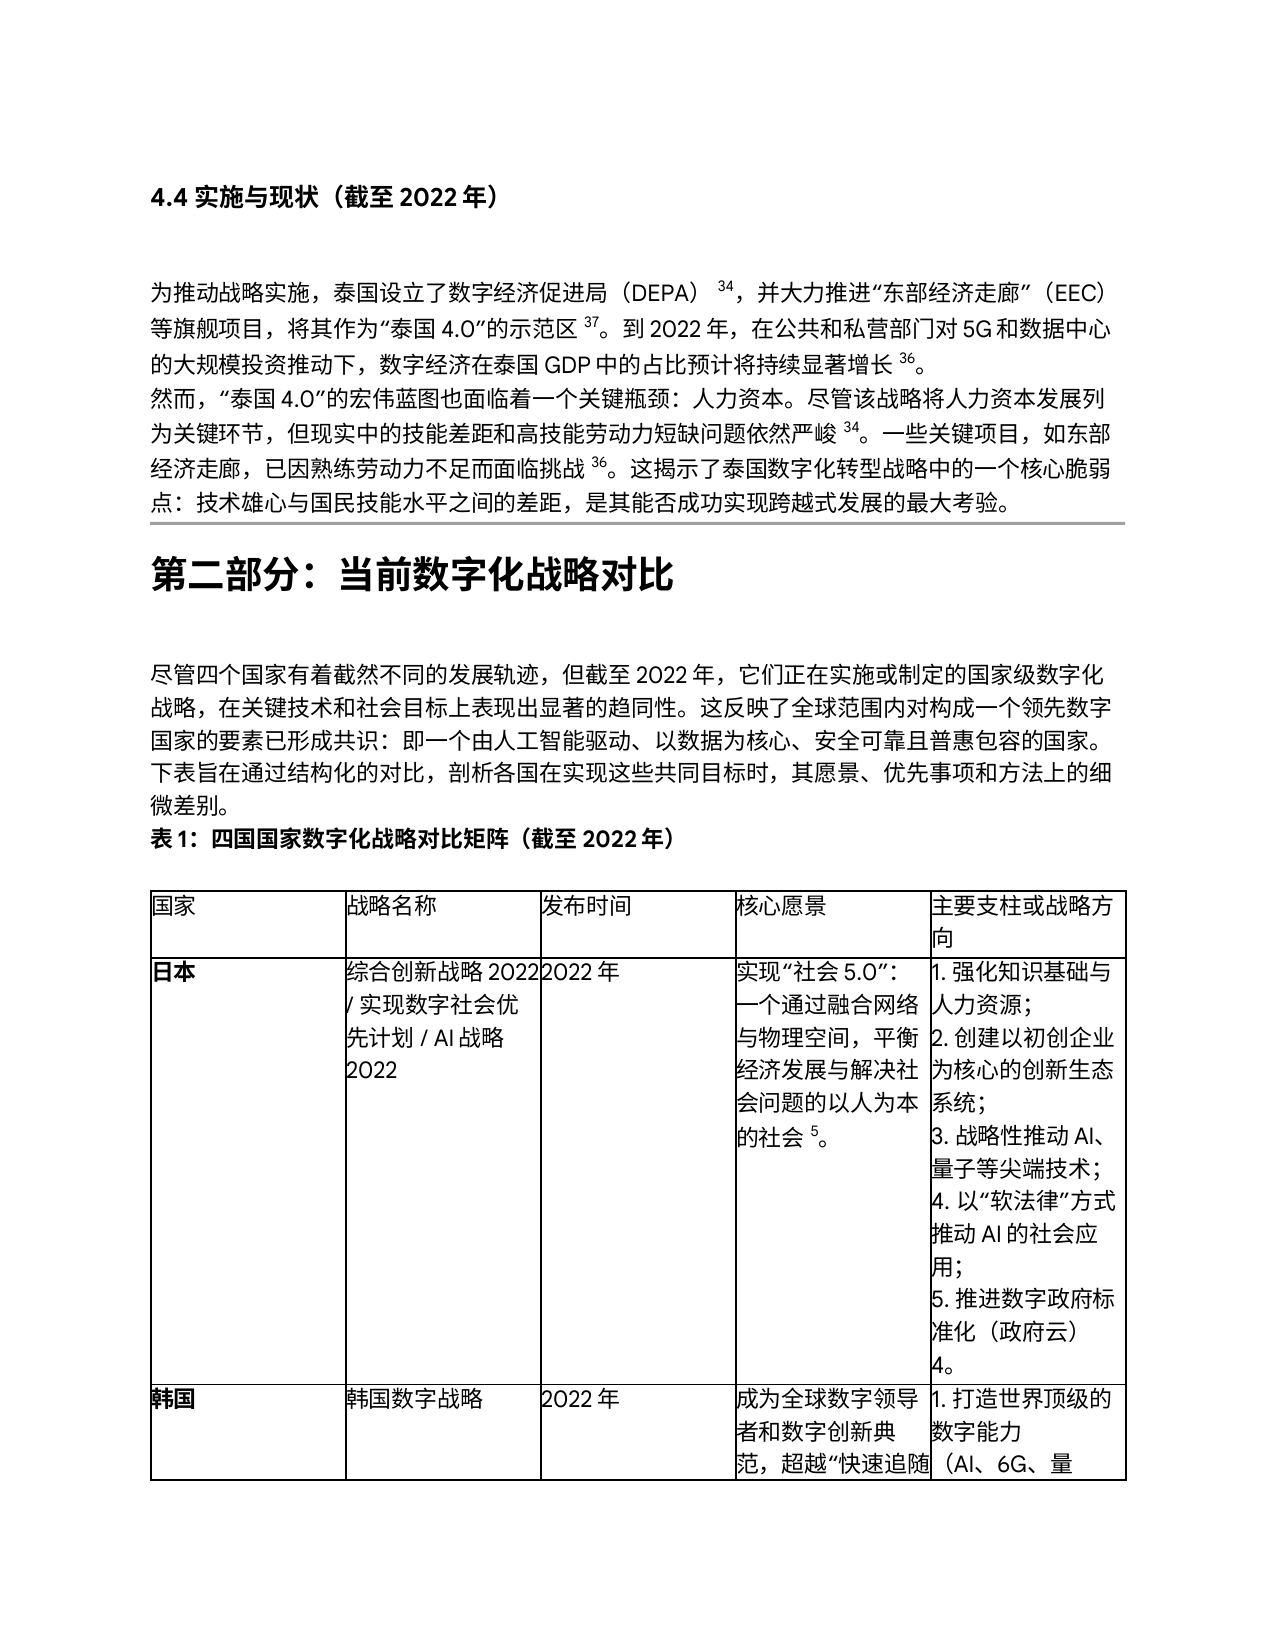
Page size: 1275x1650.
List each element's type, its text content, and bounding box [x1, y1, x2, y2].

table_cell 2022年 [542, 959, 735, 1383]
table_cell 综合创新战略2022 / 实现数字社会优先计划 / AI战略2022 [347, 959, 540, 1383]
table_cell 2022年 [542, 1385, 735, 1479]
table_cell 日本 [152, 959, 345, 1383]
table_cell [932, 1385, 1125, 1479]
text 为推动战略实施，泰国设立了数字经济促进局（DEPA） 34，并大力推进“东部经济走廊”（EEC）等旗舰项目，将其作为“泰国4.0”的示范区 37。到2022年，在公共和私营部门对5G和数据中心的大规模投资推动下，数字经济在泰国GDP中的占比预计将持续显著增长 36。 [150, 278, 1125, 381]
table_cell 韩国 [152, 1385, 345, 1479]
text 表1：四国国家数字化战略对比矩阵（截至2022年） [150, 825, 1125, 854]
text 尽管四个国家有着截然不同的发展轨迹，但截至2022年，它们正在实施或制定的国家级数字化战略，在关键技术和社会目标上表现出显著的趋同性。这反映了全球范围内对构成一个领先数字国家的要素已形成共识：即一个由人工智能驱动、以数据为核心、安全可靠且普惠包容的国家。下表旨在通过结构化的对比，剖析各国在实现这些共同目标时，其愿景、优先事项和方法上的细微差别。 [150, 661, 1125, 821]
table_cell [737, 1385, 930, 1479]
table_header 国家 [152, 892, 345, 957]
table_header 主要支柱或战略方向 [932, 892, 1125, 957]
table_cell 实现“社会5.0”：一个通过融合网络与物理空间，平衡经济发展与解决社会问题的以人为本的社会 5。 [737, 959, 930, 1383]
table_header 发布时间 [542, 892, 735, 957]
table_cell 1. 强化知识基础与人力资源； 2. 创建以初创企业为核心的创新生态系统； 3. 战略性推动AI、量子等尖端技术； 4. 以“软法律”方式推动AI的社会应用； 5. 推进数字政府标准化（政府云） 4。 [932, 959, 1125, 1383]
table_header 核心愿景 [737, 892, 930, 957]
table_cell 韩国数字战略 [347, 1385, 540, 1479]
subtitle 第二部分：当前数字化战略对比 [150, 552, 1125, 599]
table_header 战略名称 [347, 892, 540, 957]
text 然而，“泰国4.0”的宏伟蓝图也面临着一个关键瓶颈：人力资本。尽管该战略将人力资本发展列为关键环节，但现实中的技能差距和高技能劳动力短缺问题依然严峻 34。一些关键项目，如东部经济走廊，已因熟练劳动力不足而面临挑战 36。这揭示了泰国数字化转型战略中的一个核心脆弱点：技术雄心与国民技能水平之间的差距，是其能否成功实现跨越式发展的最大考验。 [150, 385, 1125, 518]
subtitle 4.4 实施与现状（截至2022年） [150, 183, 1125, 214]
